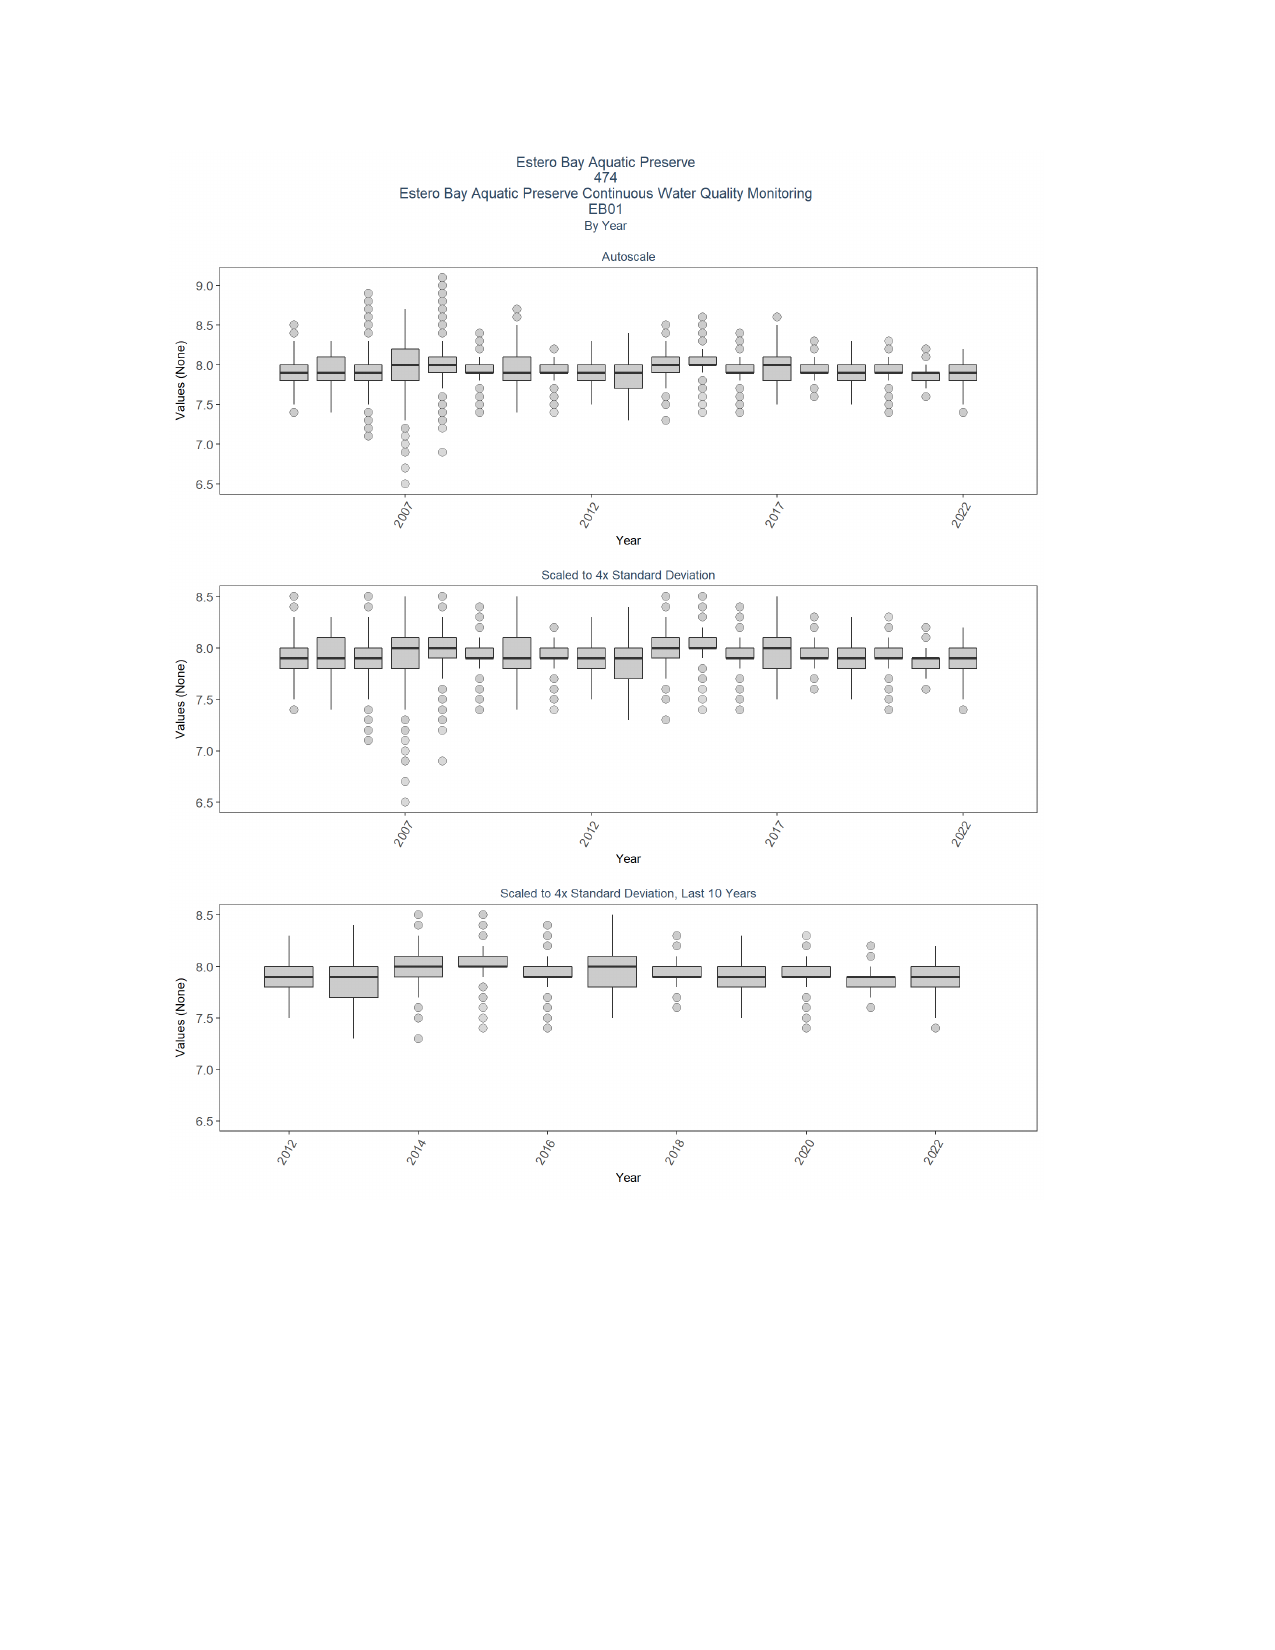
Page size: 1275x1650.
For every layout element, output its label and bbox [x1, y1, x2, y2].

picture [168, 150, 1044, 1200]
